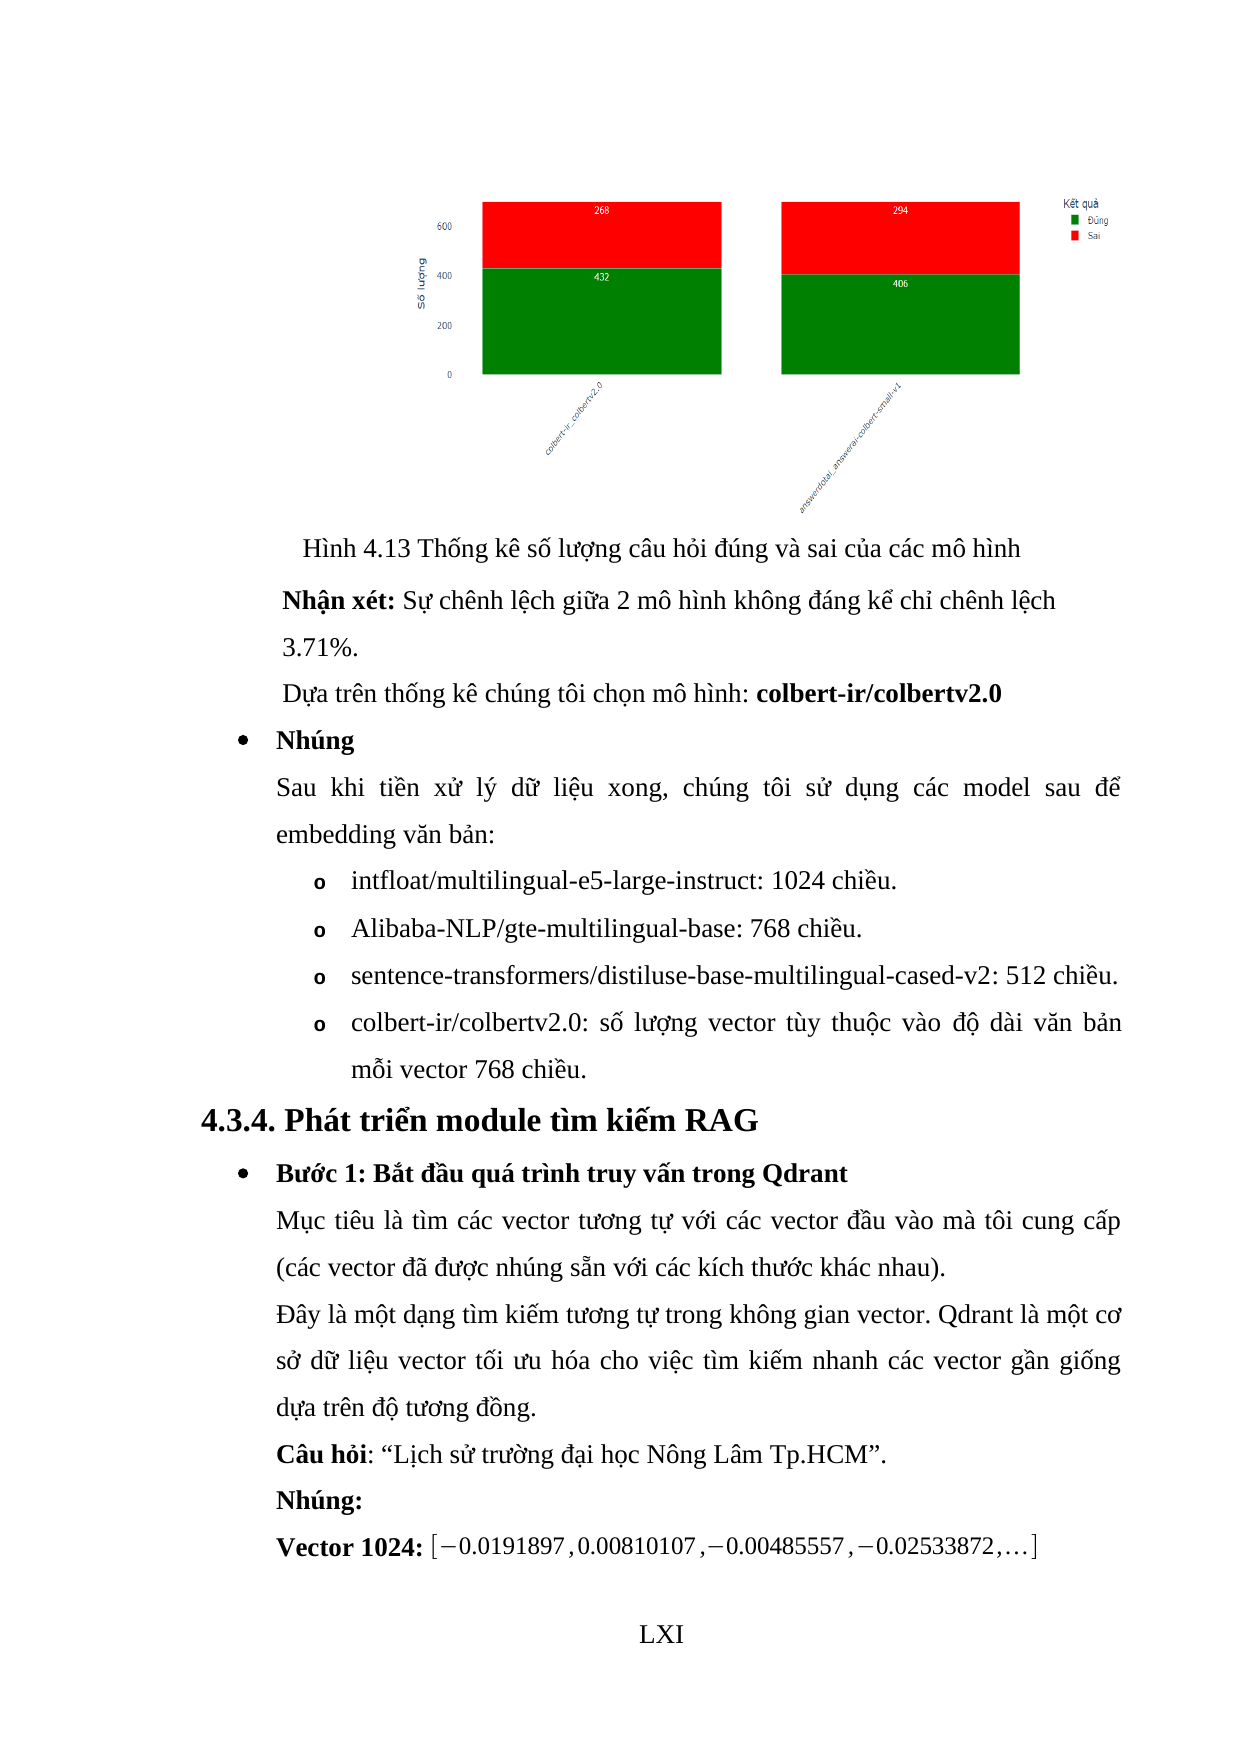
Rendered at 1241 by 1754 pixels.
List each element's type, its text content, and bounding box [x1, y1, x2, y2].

list Nhúng [238, 724, 1122, 756]
list intfloat/multilingual-e5-large-instruct: 1024 chiều. [313, 864, 1122, 896]
subtitle Phát triển module tìm kiếm RAG [201, 1100, 1122, 1138]
text Dựa trên thống kê chúng tôi chọn mô hình: colbert-ir/colbertv2.0 [255, 678, 1122, 709]
list Alibaba-NLP/gte-multilingual-base: 768 chiều. [313, 912, 1122, 943]
picture [398, 159, 1112, 517]
list Nhúng: [276, 1484, 1122, 1516]
list Sau khi tiền xử lý dữ liệu xong, chúng tôi sử dụng các model sau để embedding văn bản: [276, 771, 1122, 849]
list Câu hỏi: “Lịch sử trường đại học Nông Lâm Tp.HCM”. [276, 1438, 1122, 1469]
list Mục tiêu là tìm các vector tương tự với các vector đầu vào mà tôi cung cấp (các vector đã được nhúng sẵn với các kích thước khác nhau). [276, 1204, 1122, 1282]
list Vector 1024: [276, 1531, 1122, 1562]
list sentence-transformers/distiluse-base-multilingual-cased-v2: 512 chiều. [313, 959, 1122, 991]
list colbert-ir/colbertv2.0: số lượng vector tùy thuộc vào độ dài văn bản mỗi vector 768 chiều. [313, 1006, 1122, 1084]
list Đây là một dạng tìm kiếm tương tự trong không gian vector. Qdrant là một cơ sở dữ liệu vector tối ưu hóa cho việc tìm kiếm nhanh các vector gần giống dựa trên độ tương đồng. [276, 1298, 1122, 1422]
list Bước 1: Bắt đầu quá trình truy vấn trong Qdrant [238, 1158, 1122, 1189]
text Nhận xét: Sự chênh lệch giữa 2 mô hình không đáng kể chỉ chênh lệch 3.71%. [282, 584, 1122, 662]
